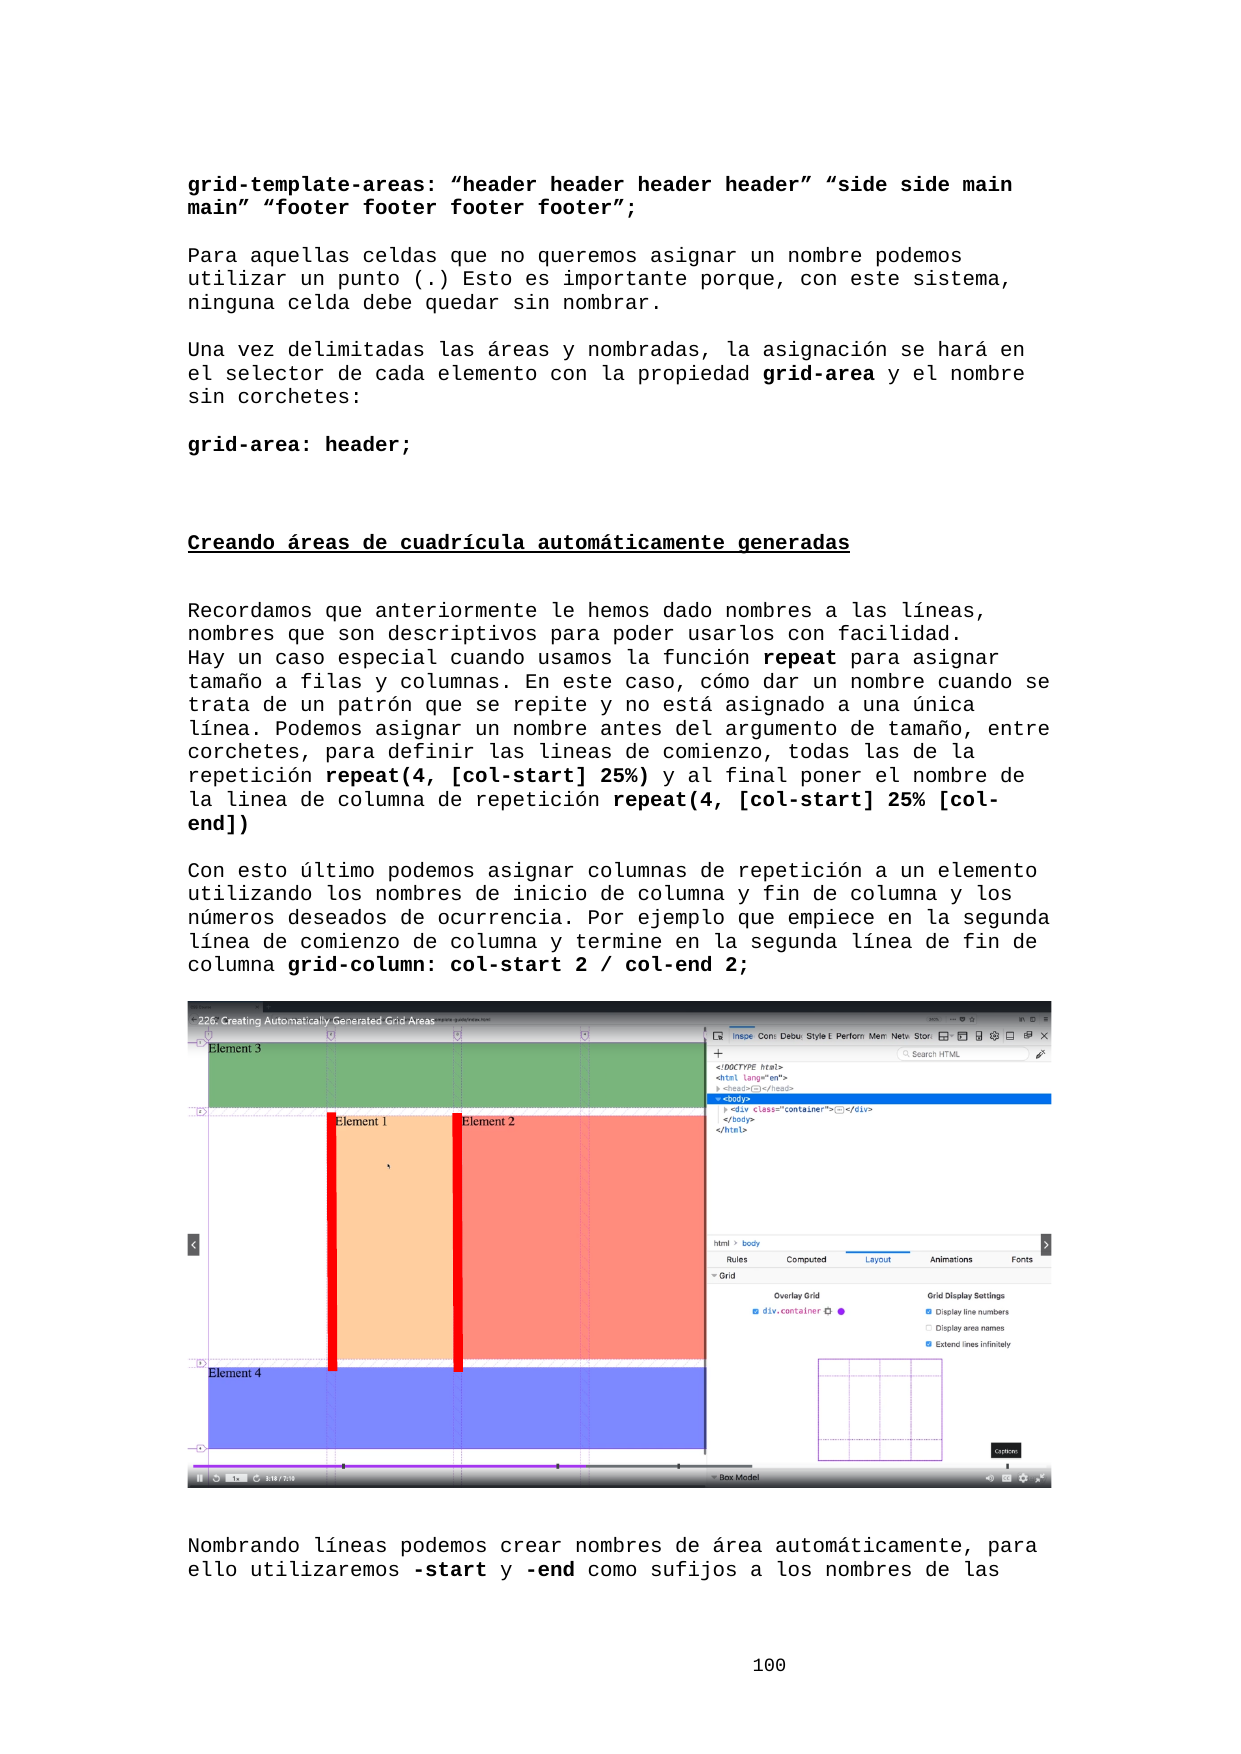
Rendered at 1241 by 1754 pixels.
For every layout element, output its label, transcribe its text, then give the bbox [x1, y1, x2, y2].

list Recordamos que anteriormente le hemos dado nombres a las líneas, nombres que son descriptivos para poder usarlos con facilidad. [187, 600, 1053, 647]
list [187, 1535, 1053, 1582]
list grid-area: header; [187, 434, 1053, 457]
subtitle Creando áreas de cuadrícula automáticamente generadas [187, 532, 1053, 555]
list grid-template-areas: “header header header header” “side side main main” “footer footer footer footer”; [187, 174, 1053, 221]
list Con esto último podemos asignar columnas de repetición a un elemento utilizando los nombres de inicio de columna y fin de columna y los números deseados de ocurrencia. Por ejemplo que empiece en la segunda línea de comienzo de columna y termine en la segunda línea de fin de columna grid-column: col-start 2 / col-end 2; [187, 860, 1053, 978]
list Una vez delimitadas las áreas y nombradas, la asignación se hará en el selector de cada elemento con la propiedad grid-area y el nombre sin corchetes: [187, 339, 1053, 410]
picture [187, 1001, 1052, 1488]
list Hay un caso especial cuando usamos la función repeat para asignar tamaño a filas y columnas. En este caso, cómo dar un nombre cuando se trata de un patrón que se repite y no está asignado a una única línea. Podemos asignar un nombre antes del argumento de tamaño, entre corchetes, para definir las lineas de comienzo, todas las de la repetición repeat(4, [col-start] 25%) y al final poner el nombre de la linea de columna de repetición repeat(4, [col-start] 25% [col-end]) [187, 647, 1053, 836]
list Para aquellas celdas que no queremos asignar un nombre podemos utilizar un punto (.) Esto es importante porque, con este sistema, ninguna celda debe quedar sin nombrar. [187, 244, 1053, 316]
